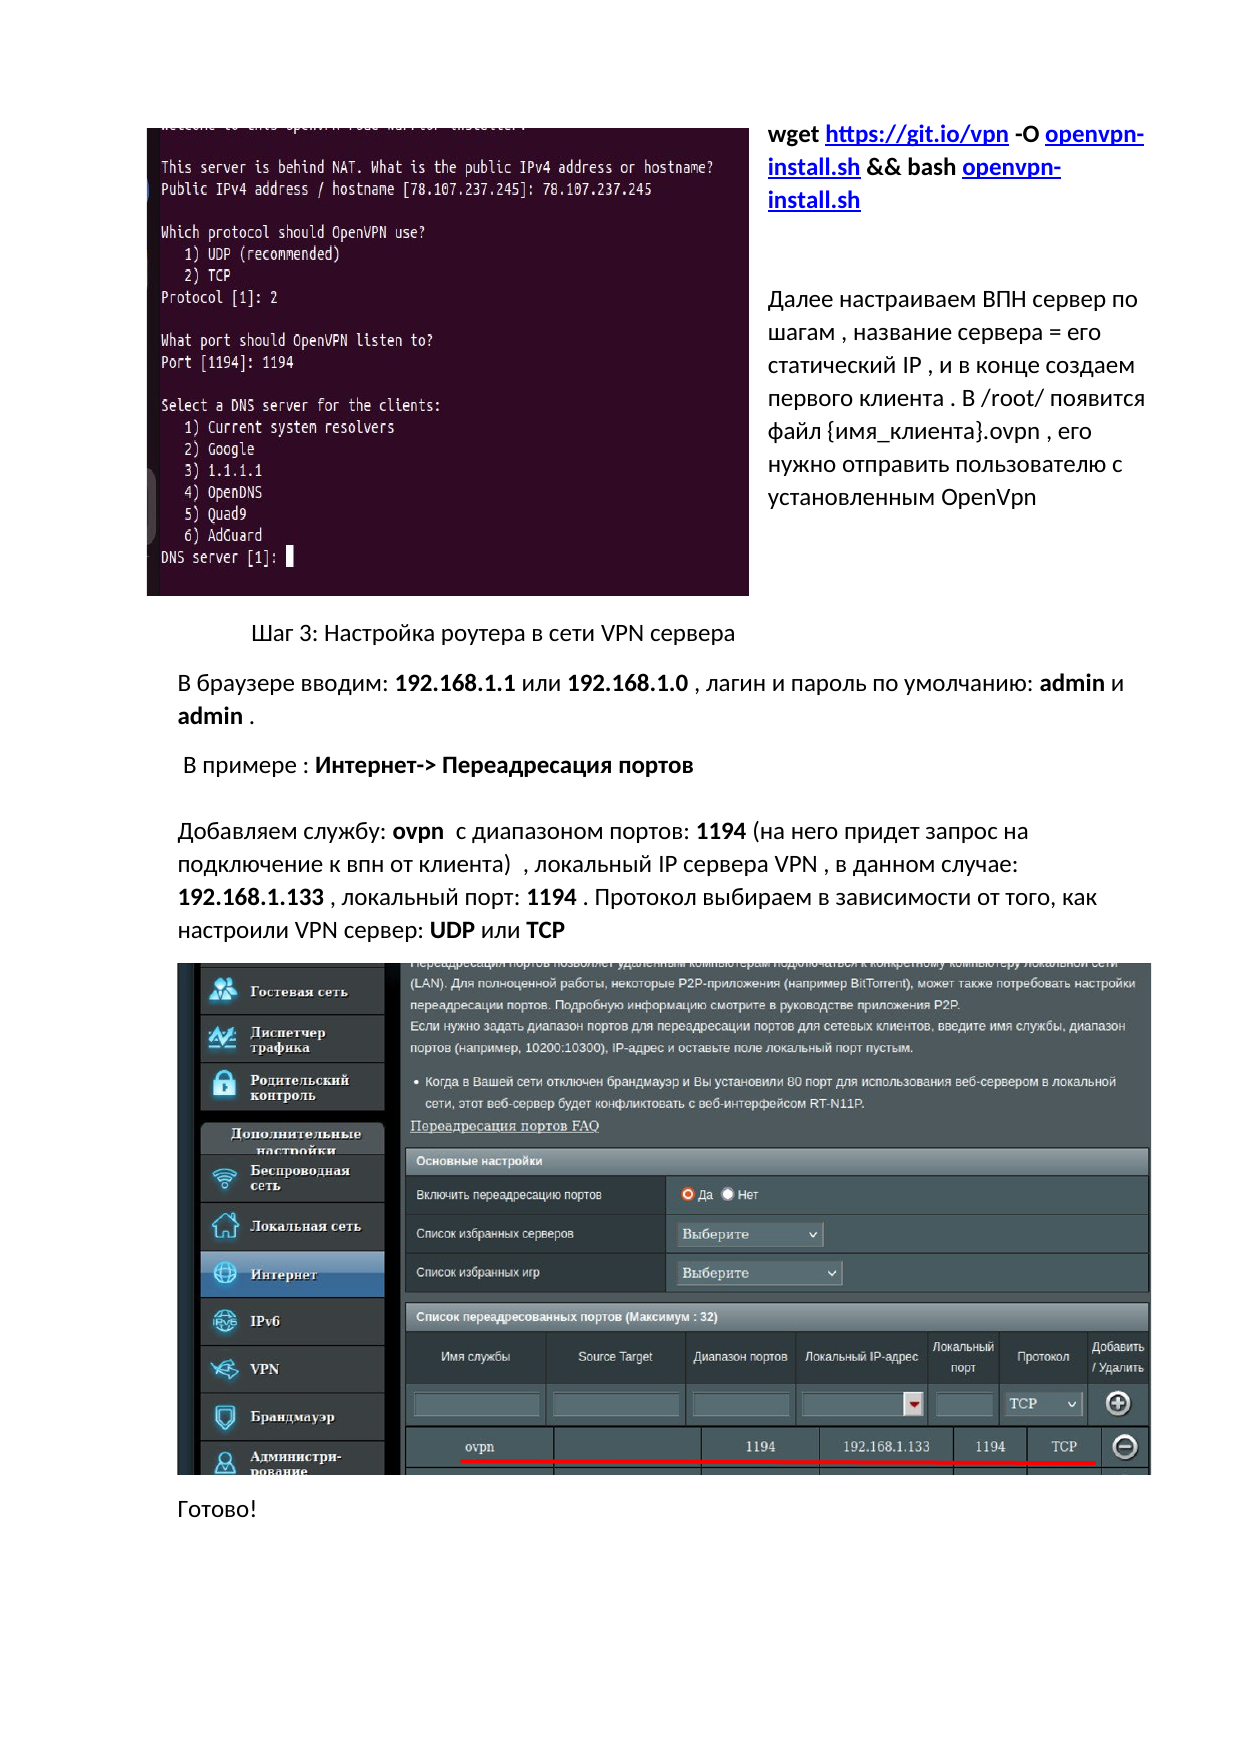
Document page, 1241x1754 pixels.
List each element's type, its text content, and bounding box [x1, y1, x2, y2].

text В примере : Интернет-> Переадресация портов Добавляем службу: ovpn с диапазоном портов: 1194 (на него придет запрос на подключение к впн от клиента) , локальный IP сервера VPN , в данном случае: 192.168.1.133 , локальный порт: 1194 . Протокол выбираем в зависимости от того, как настроили VPN сервер: UDP или TCP [177, 749, 1152, 945]
text В браузере вводим: 192.168.1.1 или 192.168.1.0 , лагин и пароль по умолчанию: admin и admin . [177, 667, 1152, 731]
text wget https://git.io/vpn -O openvpn-install.sh && bash openvpn-install.sh [177, 118, 1152, 214]
text Далее настраиваем ВПН сервер по шагам , название сервера = его статический IP , и в конце создаем первого клиента . В /root/ появится файл {имя_клиента}.ovpn , его нужно отправить пользователю с установленным OpenVpn [749, 283, 1152, 511]
picture [177, 963, 1152, 1475]
text Готово! [177, 1493, 1152, 1523]
text Шаг 3: Настройка роутера в сети VPN сервера [251, 530, 1152, 648]
picture [146, 128, 749, 596]
